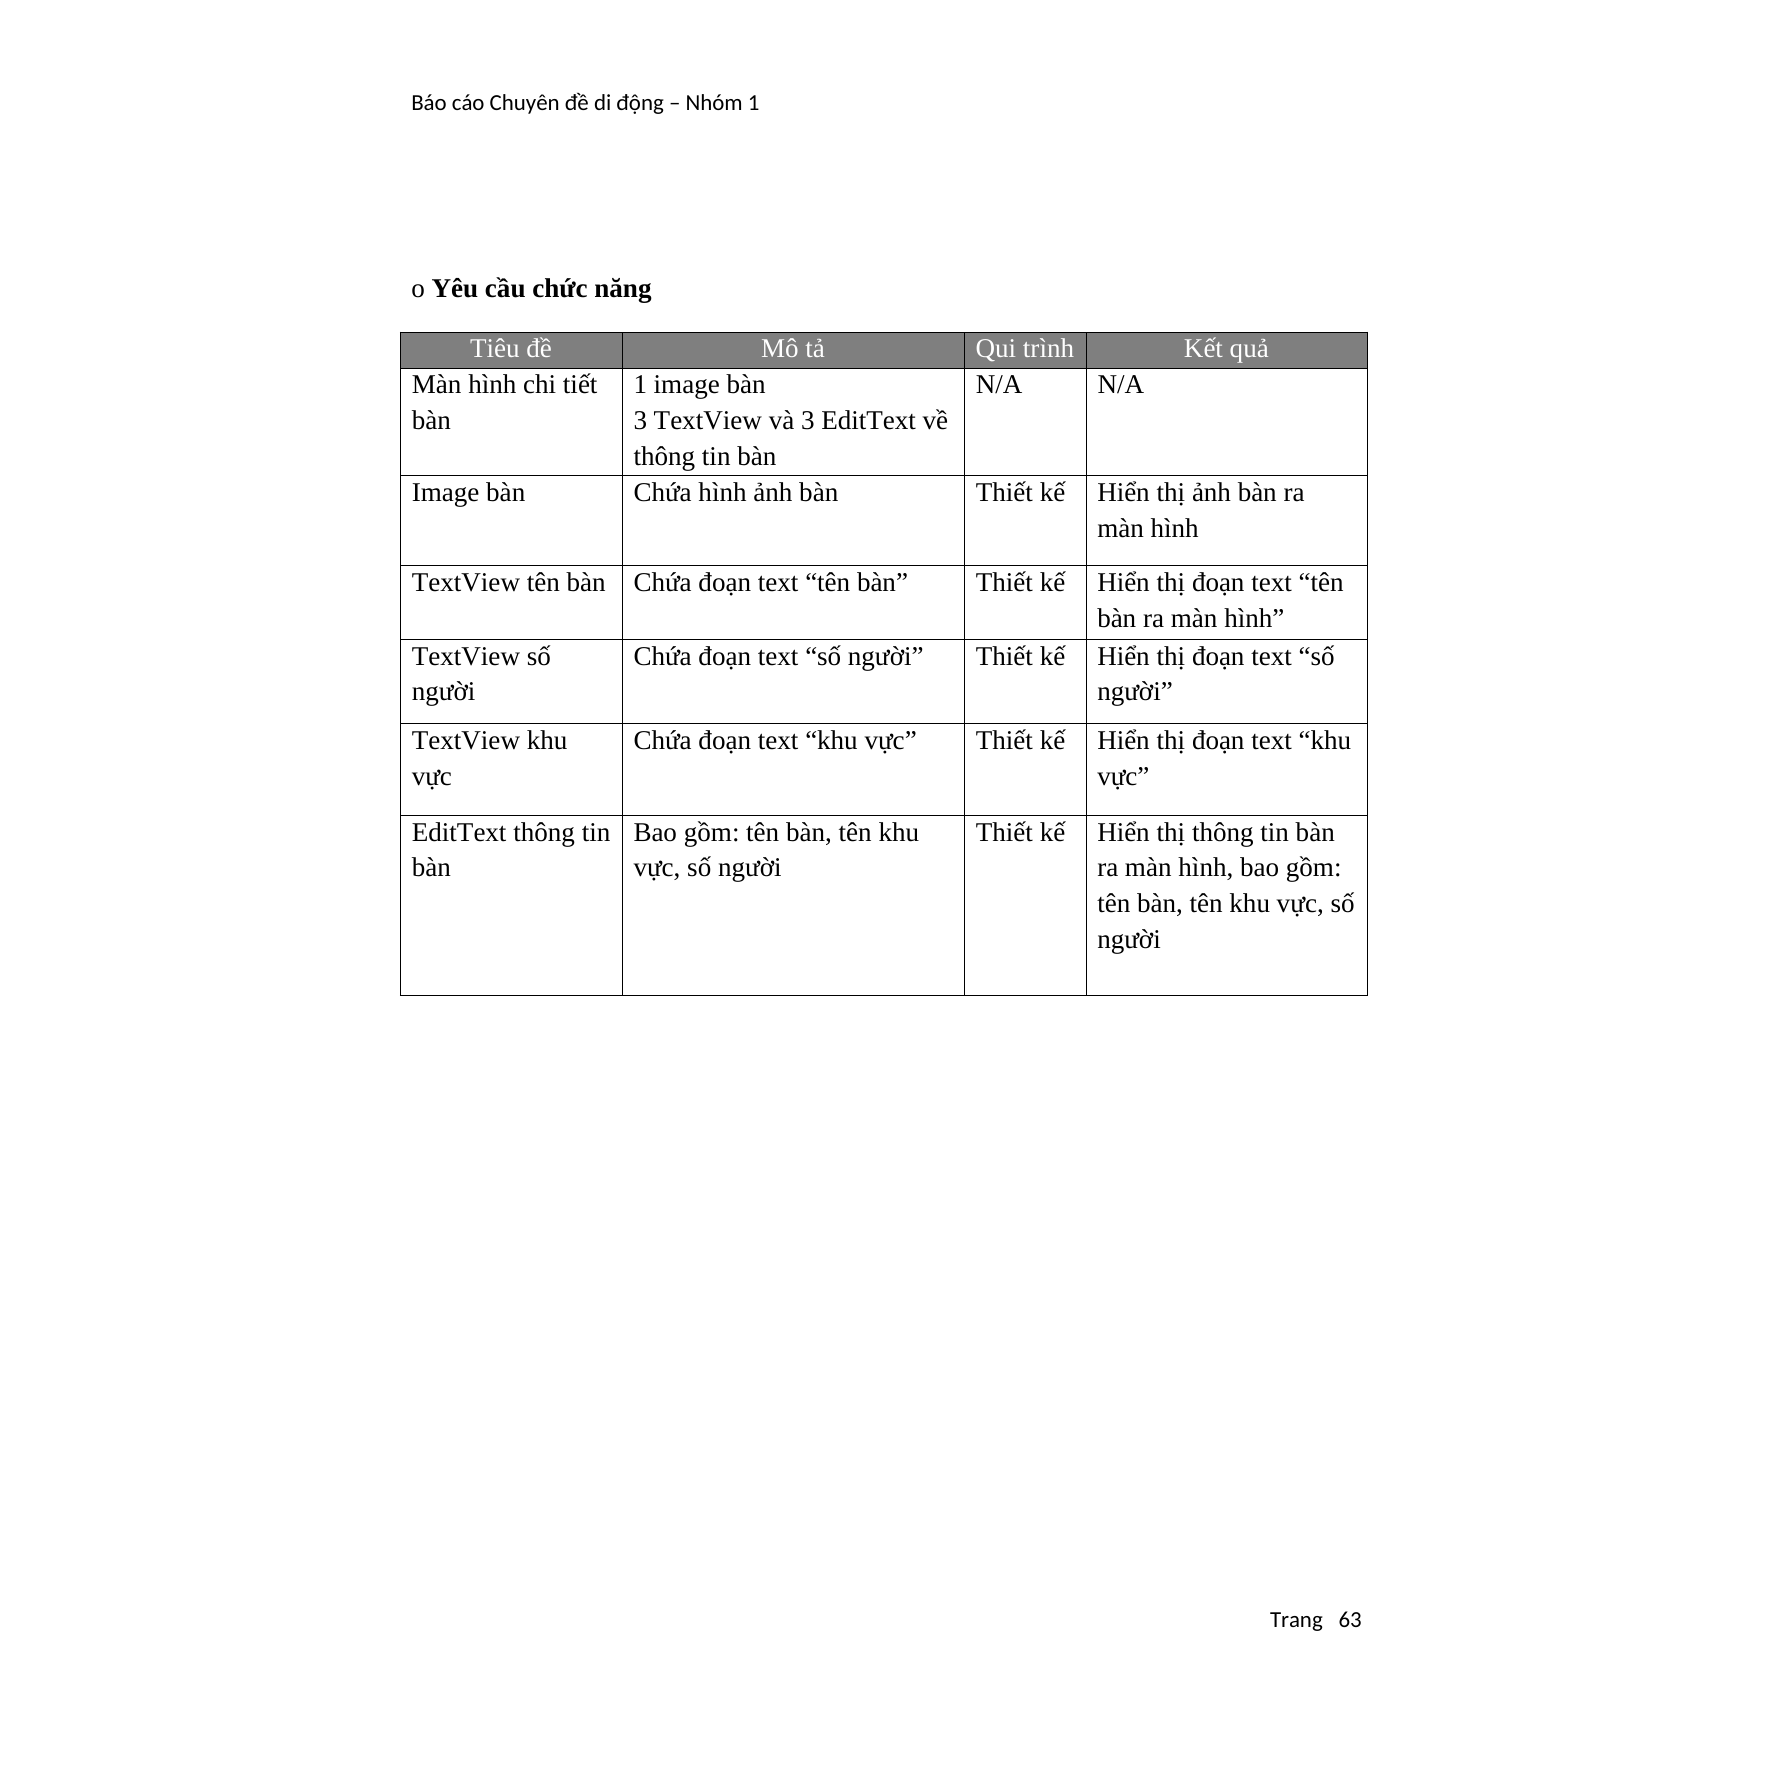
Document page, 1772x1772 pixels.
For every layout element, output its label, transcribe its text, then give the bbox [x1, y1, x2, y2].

table_cell Thiết kế [965, 816, 1086, 994]
table_cell TextView khu vực [401, 724, 622, 815]
table_cell EditText thông tin bàn [401, 816, 622, 994]
table_cell Chứa đoạn text “số người” [623, 640, 964, 723]
table_cell Màn hình chi tiết bàn [401, 369, 622, 475]
table_cell Thiết kế [965, 724, 1086, 815]
table_cell Hiển thị ảnh bàn ra màn hình [1087, 476, 1367, 565]
table_cell Chứa hình ảnh bàn [623, 476, 964, 565]
table_header Kết quả [1087, 333, 1367, 368]
table_cell Thiết kế [965, 566, 1086, 638]
table_cell Thiết kế [965, 476, 1086, 565]
table_header Qui trình [965, 333, 1086, 368]
table_cell Chứa đoạn text “tên bàn” [623, 566, 964, 638]
table_cell TextView tên bàn [401, 566, 622, 638]
table_cell 1 image bàn 3 TextView và 3 EditText về thông tin bàn [623, 369, 964, 475]
table_cell Bao gồm: tên bàn, tên khu vực, số người [623, 816, 964, 994]
text o Yêu cầu chức năng [411, 272, 1363, 303]
table_cell Hiển thị đoạn text “số người” [1087, 640, 1367, 723]
table_cell Hiển thị thông tin bàn ra màn hình, bao gồm: tên bàn, tên khu vực, số người [1087, 816, 1367, 994]
table_header Tiêu đề [401, 333, 622, 368]
table_cell Thiết kế [965, 640, 1086, 723]
table_cell Hiển thị đoạn text “khu vực” [1087, 724, 1367, 815]
table_cell Image bàn [401, 476, 622, 565]
table_cell N/A [1087, 369, 1367, 475]
table_cell N/A [965, 369, 1086, 475]
table_cell Hiển thị đoạn text “tên bàn ra màn hình” [1087, 566, 1367, 638]
table_cell Chứa đoạn text “khu vực” [623, 724, 964, 815]
table_header Mô tả [623, 333, 964, 368]
table_cell TextView số người [401, 640, 622, 723]
